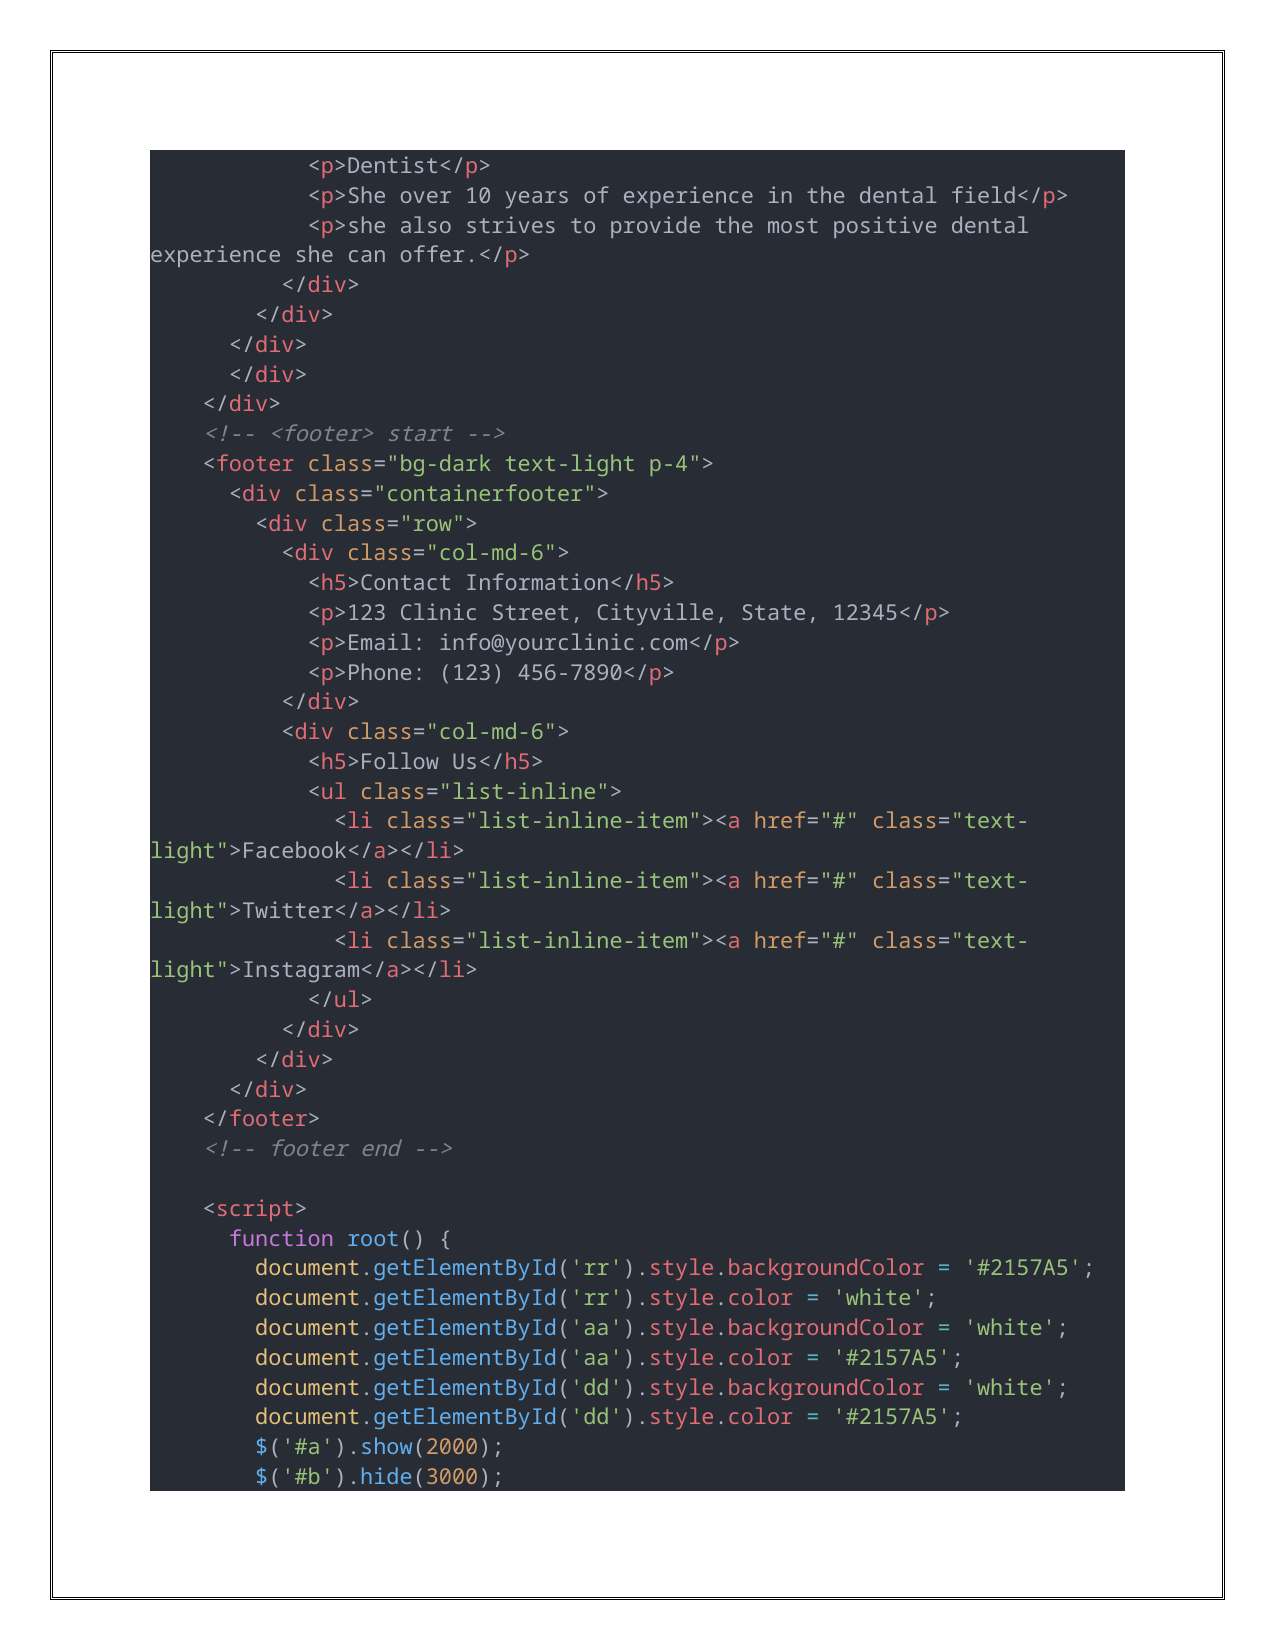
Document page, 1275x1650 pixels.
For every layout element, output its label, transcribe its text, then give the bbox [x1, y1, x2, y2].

text <li class="list-inline-item"><a href="#" class="text-light">Twitter</a></li> [150, 865, 1125, 924]
text </div> [150, 686, 1125, 716]
text $('#a').show(2000); [150, 1431, 1125, 1461]
text $('#b').hide(3000); [150, 1461, 1125, 1491]
text </div> [150, 299, 1125, 329]
text <script> [150, 1193, 1125, 1222]
text <li class="list-inline-item"><a href="#" class="text-light">Facebook</a></li> [150, 805, 1125, 865]
text </div> [150, 1014, 1125, 1044]
text </div> [150, 269, 1125, 299]
text <p>she also strives to provide the most positive dental experience she can offer.</p> [150, 209, 1125, 269]
text <div class="col-md-6"> [150, 716, 1125, 746]
text document.getElementById('dd').style.backgroundColor = 'white'; [150, 1371, 1125, 1401]
text <p>123 Clinic Street, Cityville, State, 12345</p> [150, 597, 1125, 627]
text <!-- footer end --> [150, 1133, 1125, 1163]
text <li class="list-inline-item"><a href="#" class="text-light">Instagram</a></li> [150, 924, 1125, 984]
text document.getElementById('rr').style.color = 'white'; [150, 1282, 1125, 1312]
text </div> [150, 388, 1125, 418]
text <ul class="list-inline"> [150, 776, 1125, 805]
text <footer class="bg-dark text-light p-4"> [150, 448, 1125, 478]
text </div> [150, 1044, 1125, 1073]
text </footer> [150, 1103, 1125, 1133]
text </div> [150, 358, 1125, 388]
text <p>She over 10 years of experience in the dental field</p> [150, 180, 1125, 209]
text <div class="col-md-6"> [150, 537, 1125, 567]
text <p>Phone: (123) 456-7890</p> [150, 656, 1125, 686]
text <p>Email: info@yourclinic.com</p> [150, 627, 1125, 656]
text document.getElementById('aa').style.color = '#2157A5'; [150, 1342, 1125, 1371]
text document.getElementById('rr').style.backgroundColor = '#2157A5'; [150, 1252, 1125, 1282]
text </ul> [150, 984, 1125, 1014]
text </div> [150, 329, 1125, 358]
text <!-- <footer> start --> [150, 418, 1125, 448]
text <h5>Follow Us</h5> [150, 746, 1125, 776]
text <p>Dentist</p> [150, 150, 1125, 180]
text document.getElementById('dd').style.color = '#2157A5'; [150, 1401, 1125, 1431]
text <h5>Contact Information</h5> [150, 567, 1125, 597]
text function root() { [150, 1222, 1125, 1252]
text <div class="containerfooter"> [150, 478, 1125, 507]
text <div class="row"> [150, 507, 1125, 537]
text document.getElementById('aa').style.backgroundColor = 'white'; [150, 1312, 1125, 1342]
text </div> [150, 1073, 1125, 1103]
